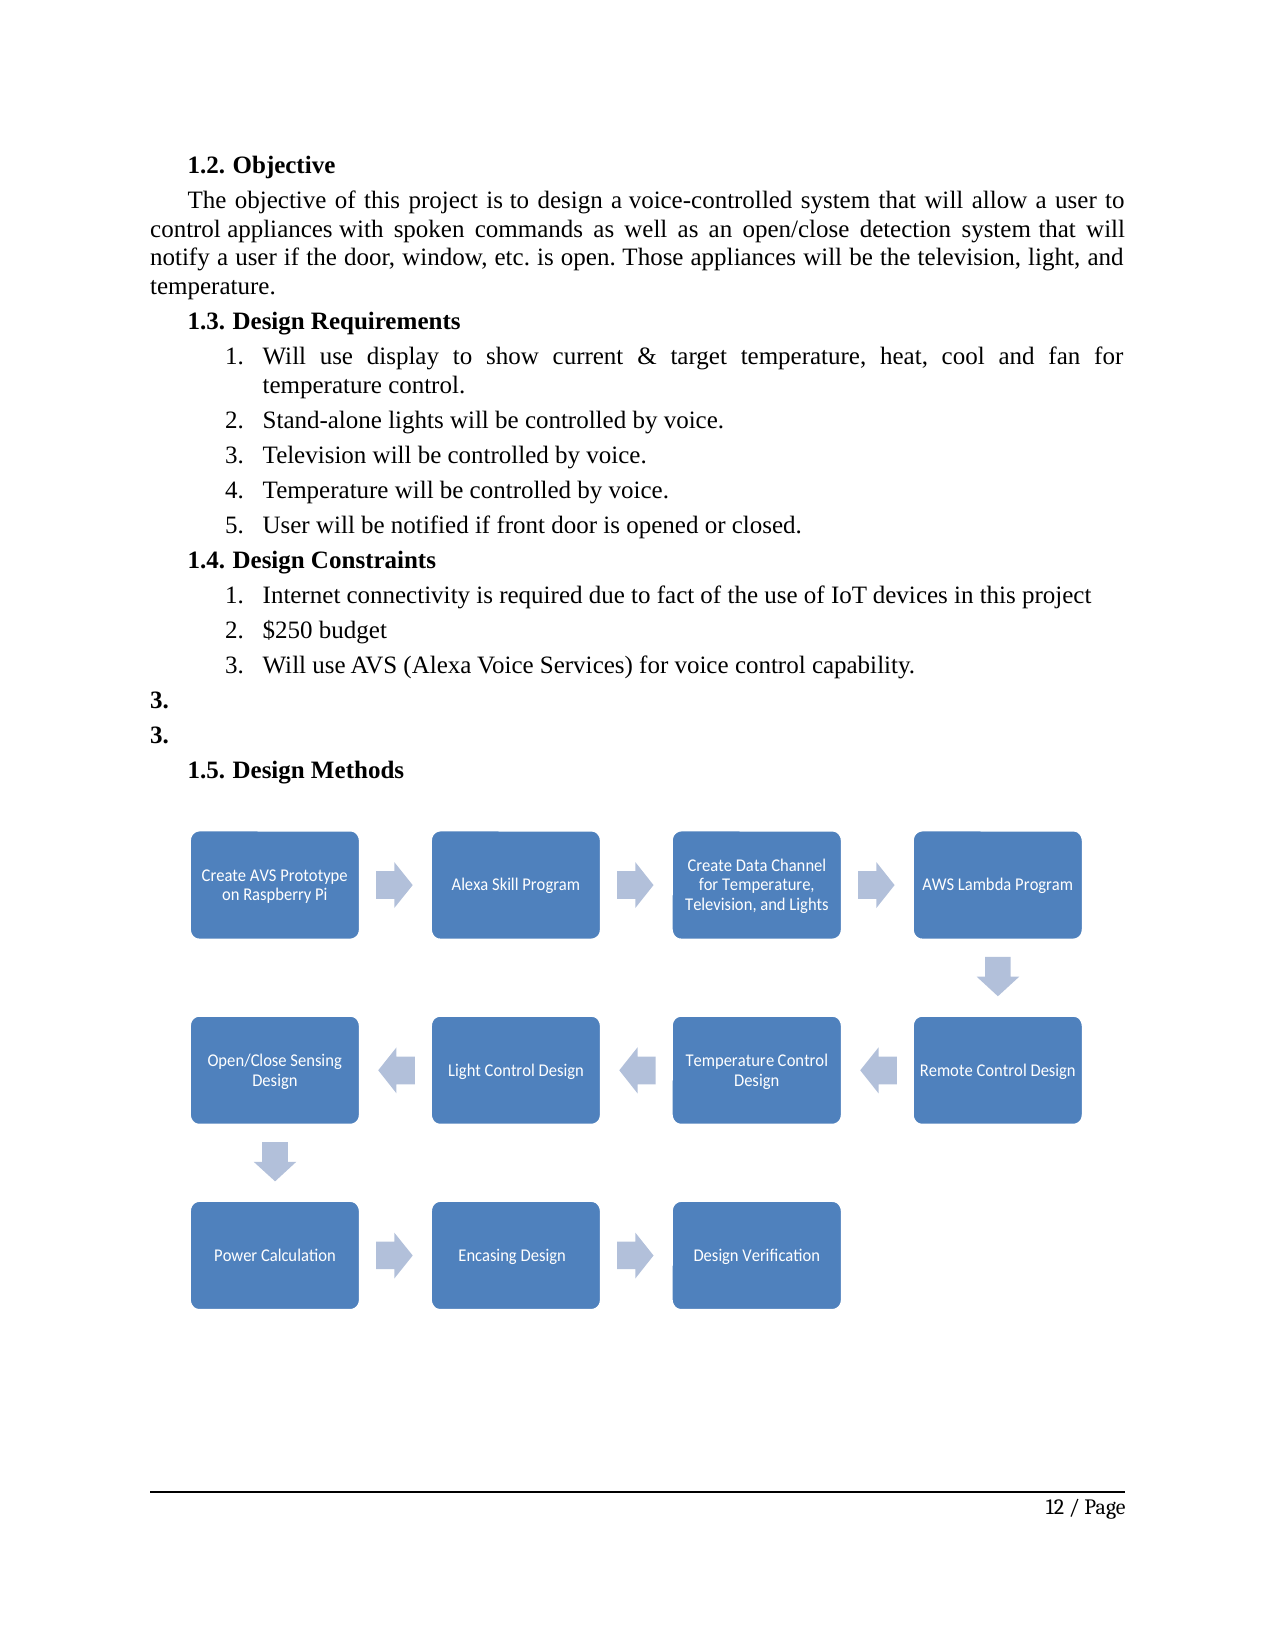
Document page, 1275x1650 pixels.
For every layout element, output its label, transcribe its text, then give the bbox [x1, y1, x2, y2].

list Stand-alone lights will be controlled by voice. [225, 405, 1125, 434]
list User will be notified if front door is opened or closed. [225, 510, 1125, 539]
list Television will be controlled by voice. [225, 440, 1125, 469]
list Internet connectivity is required due to fact of the use of IoT devices in this project [225, 580, 1125, 609]
subtitle Design Constraints [187, 545, 1125, 574]
list Will use AVS (Alexa Voice Services) for voice control capability. [225, 650, 1125, 679]
subtitle Design Methods [187, 755, 1125, 784]
list $250 budget [225, 615, 1125, 644]
list Temperature will be controlled by voice. [225, 475, 1125, 504]
list Will use display to show current & target temperature, heat, cool and fan for temperature control. [225, 341, 1125, 399]
subtitle Design Requirements [187, 306, 1125, 335]
text The objective of this project is to design a voice-controlled system that will allow a user to control appliances with spoken commands as well as an open/close detection system that will notify a user if the door, window, etc. is open. Those appliances will be the television, light, and temperature. [150, 185, 1125, 300]
subtitle Objective [187, 150, 1125, 179]
